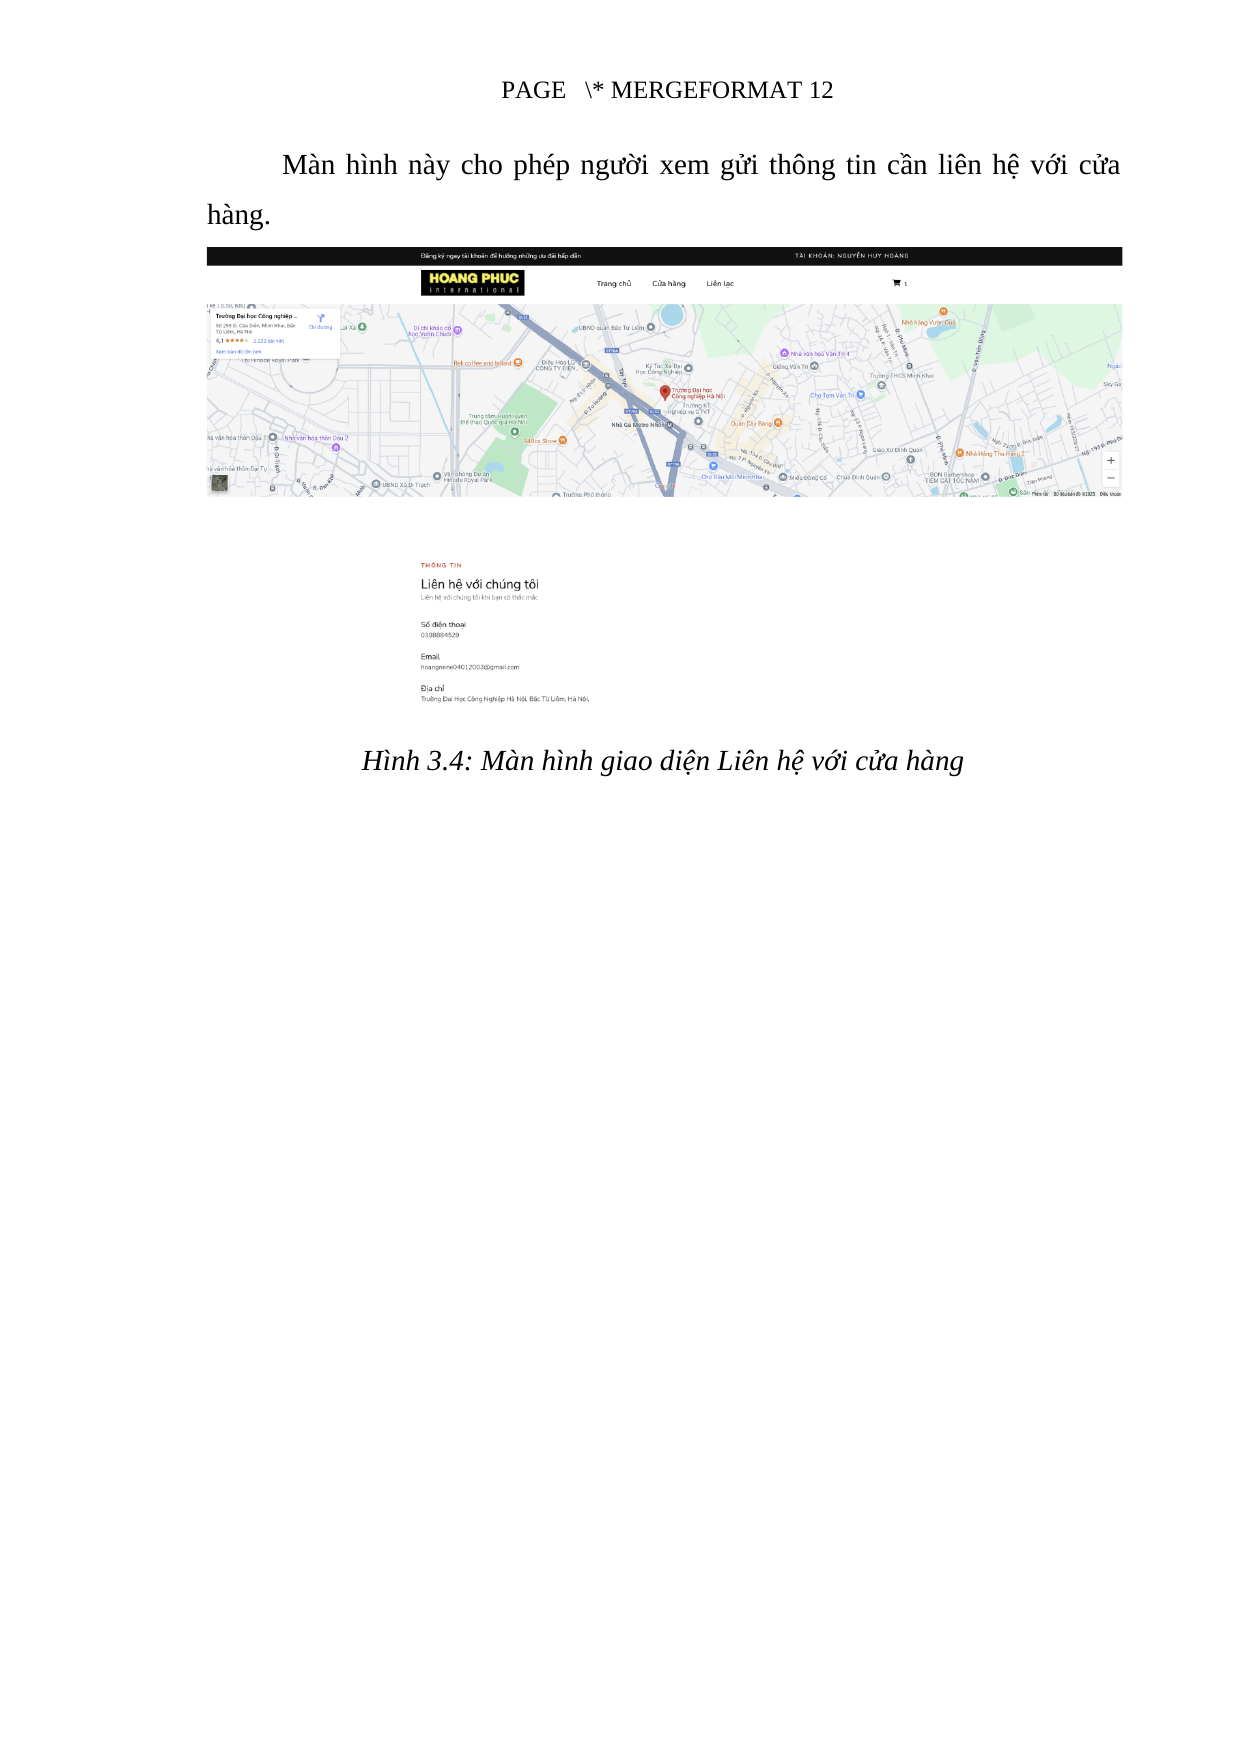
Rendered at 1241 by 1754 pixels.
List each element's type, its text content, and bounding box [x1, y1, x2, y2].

picture [206, 247, 1123, 730]
text Hình 3.4: Màn hình giao diện Liên hệ với cửa hàng [207, 743, 1122, 777]
text Màn hình này cho phép người xem gửi thông tin cần liên hệ với cửa hàng. [207, 147, 1122, 231]
